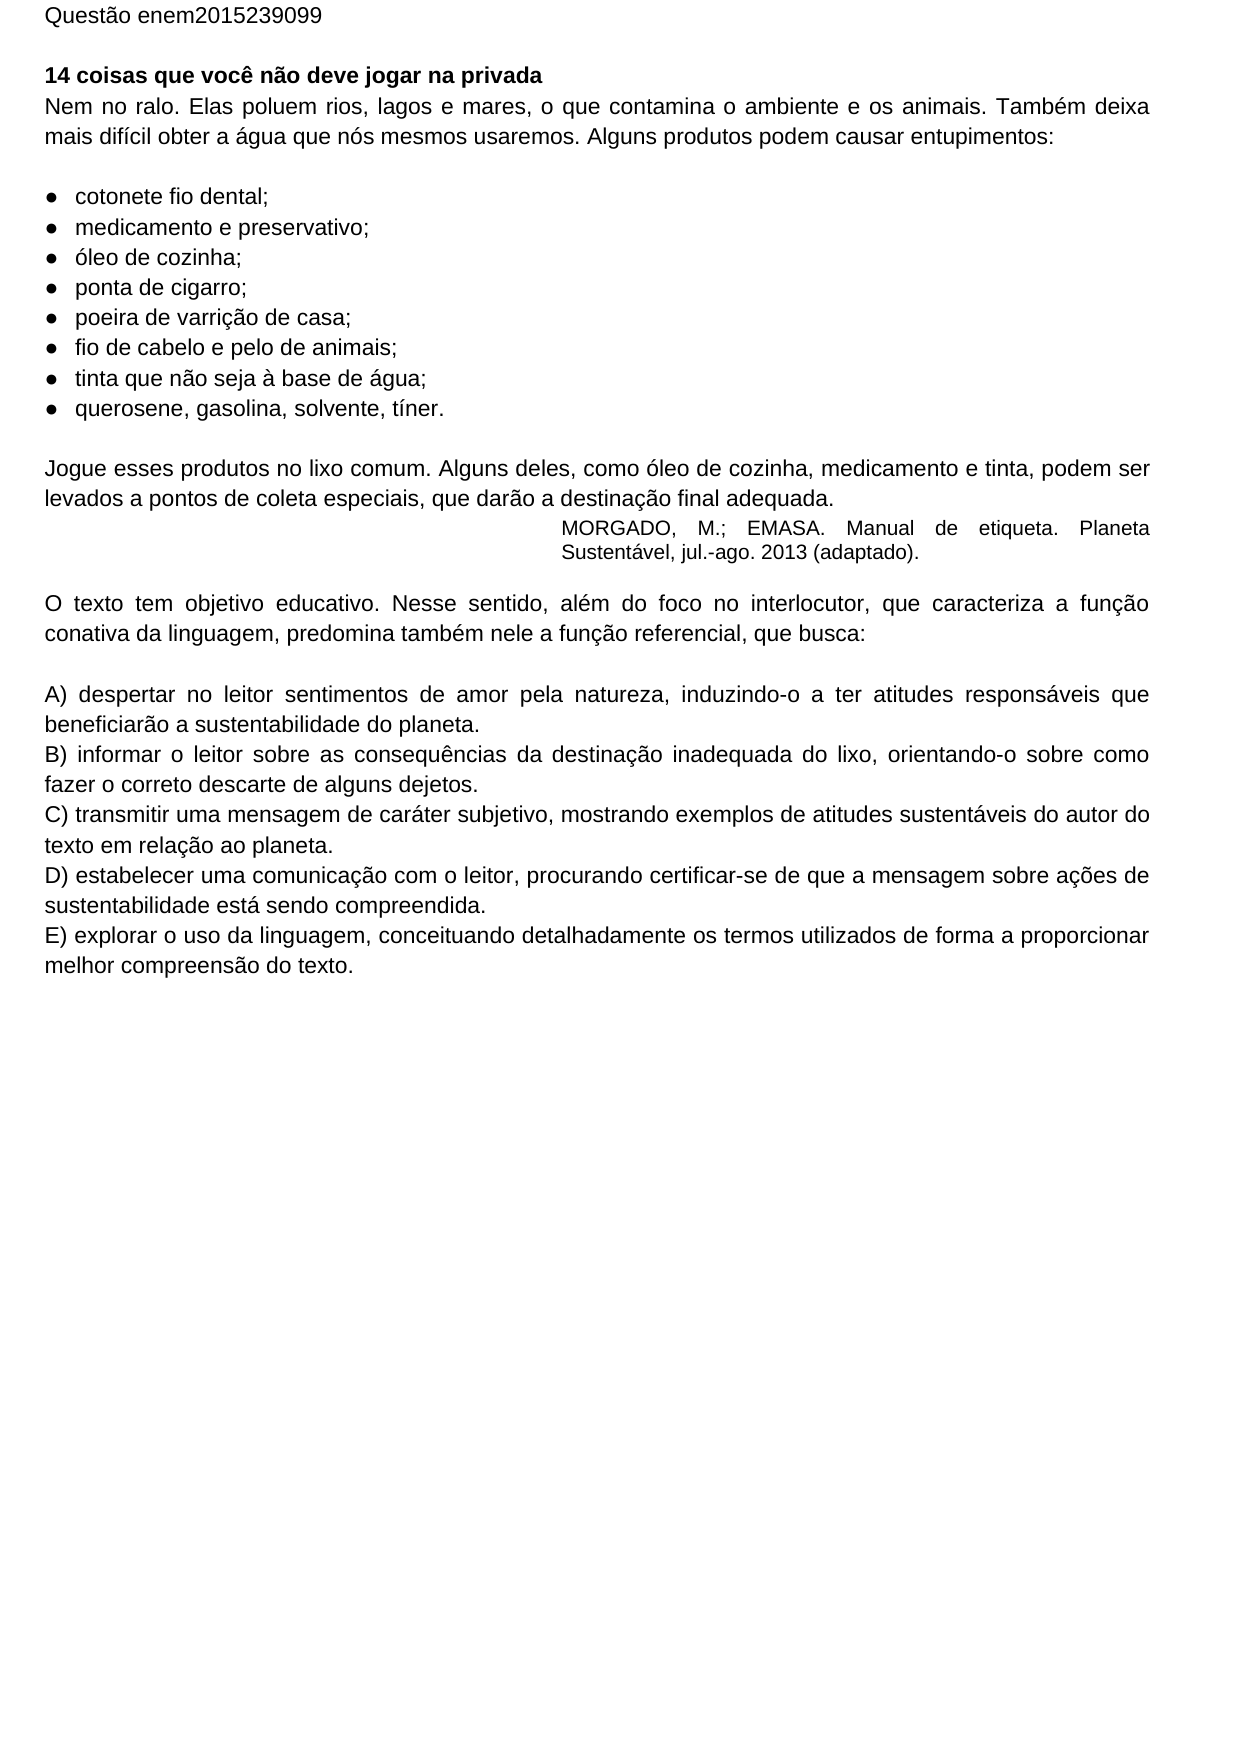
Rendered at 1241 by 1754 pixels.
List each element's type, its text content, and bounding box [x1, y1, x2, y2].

list tinta que não seja à base de água; [44, 364, 1151, 391]
text D) estabelecer uma comunicação com o leitor, procurando certificar-se de que a mensagem sobre ações de sustentabilidade está sendo compreendida. [44, 862, 1151, 918]
text C) transmitir uma mensagem de caráter subjetivo, mostrando exemplos de atitudes sustentáveis do autor do texto em relação ao planeta. [44, 801, 1151, 858]
text O texto tem objetivo educativo. Nesse sentido, além do foco no interlocutor, que caracteriza a função conativa da linguagem, predomina também nele a função referencial, que busca: [44, 590, 1151, 646]
text A) despertar no leitor sentimentos de amor pela natureza, induzindo-o a ter atitudes responsáveis que beneficiarão a sustentabilidade do planeta. [44, 681, 1151, 737]
text Nem no ralo. Elas poluem rios, lagos e mares, o que contamina o ambiente e os animais. Também deixa mais difícil obter a água que nós mesmos usaremos. Alguns produtos podem causar entupimentos: [44, 93, 1151, 149]
list cotonete fio dental; [44, 183, 1151, 210]
text Questão enem2015239099 [44, 2, 1151, 28]
list óleo de cozinha; [44, 244, 1151, 270]
list medicamento e preservativo; [44, 213, 1151, 240]
text Jogue esses produtos no lixo comum. Alguns deles, como óleo de cozinha, medicamento e tinta, podem ser levados a pontos de coleta especiais, que darão a destinação final adequada. [44, 455, 1151, 512]
list querosene, gasolina, solvente, tíner. [44, 395, 1151, 421]
text B) informar o leitor sobre as consequências da destinação inadequada do lixo, orientando-o sobre como fazer o correto descarte de alguns dejetos. [44, 741, 1151, 797]
text MORGADO, M.; EMASA. Manual de etiqueta. Planeta Sustentável, jul.-ago. 2013 (adaptado). [561, 516, 1151, 563]
list poeira de varrição de casa; [44, 304, 1151, 331]
list fio de cabelo e pelo de animais; [44, 334, 1151, 361]
text E) explorar o uso da linguagem, conceituando detalhadamente os termos utilizados de forma a proporcionar melhor compreensão do texto. [44, 922, 1151, 979]
list ponta de cigarro; [44, 274, 1151, 300]
text 14 coisas que você não deve jogar na privada [44, 62, 1151, 89]
